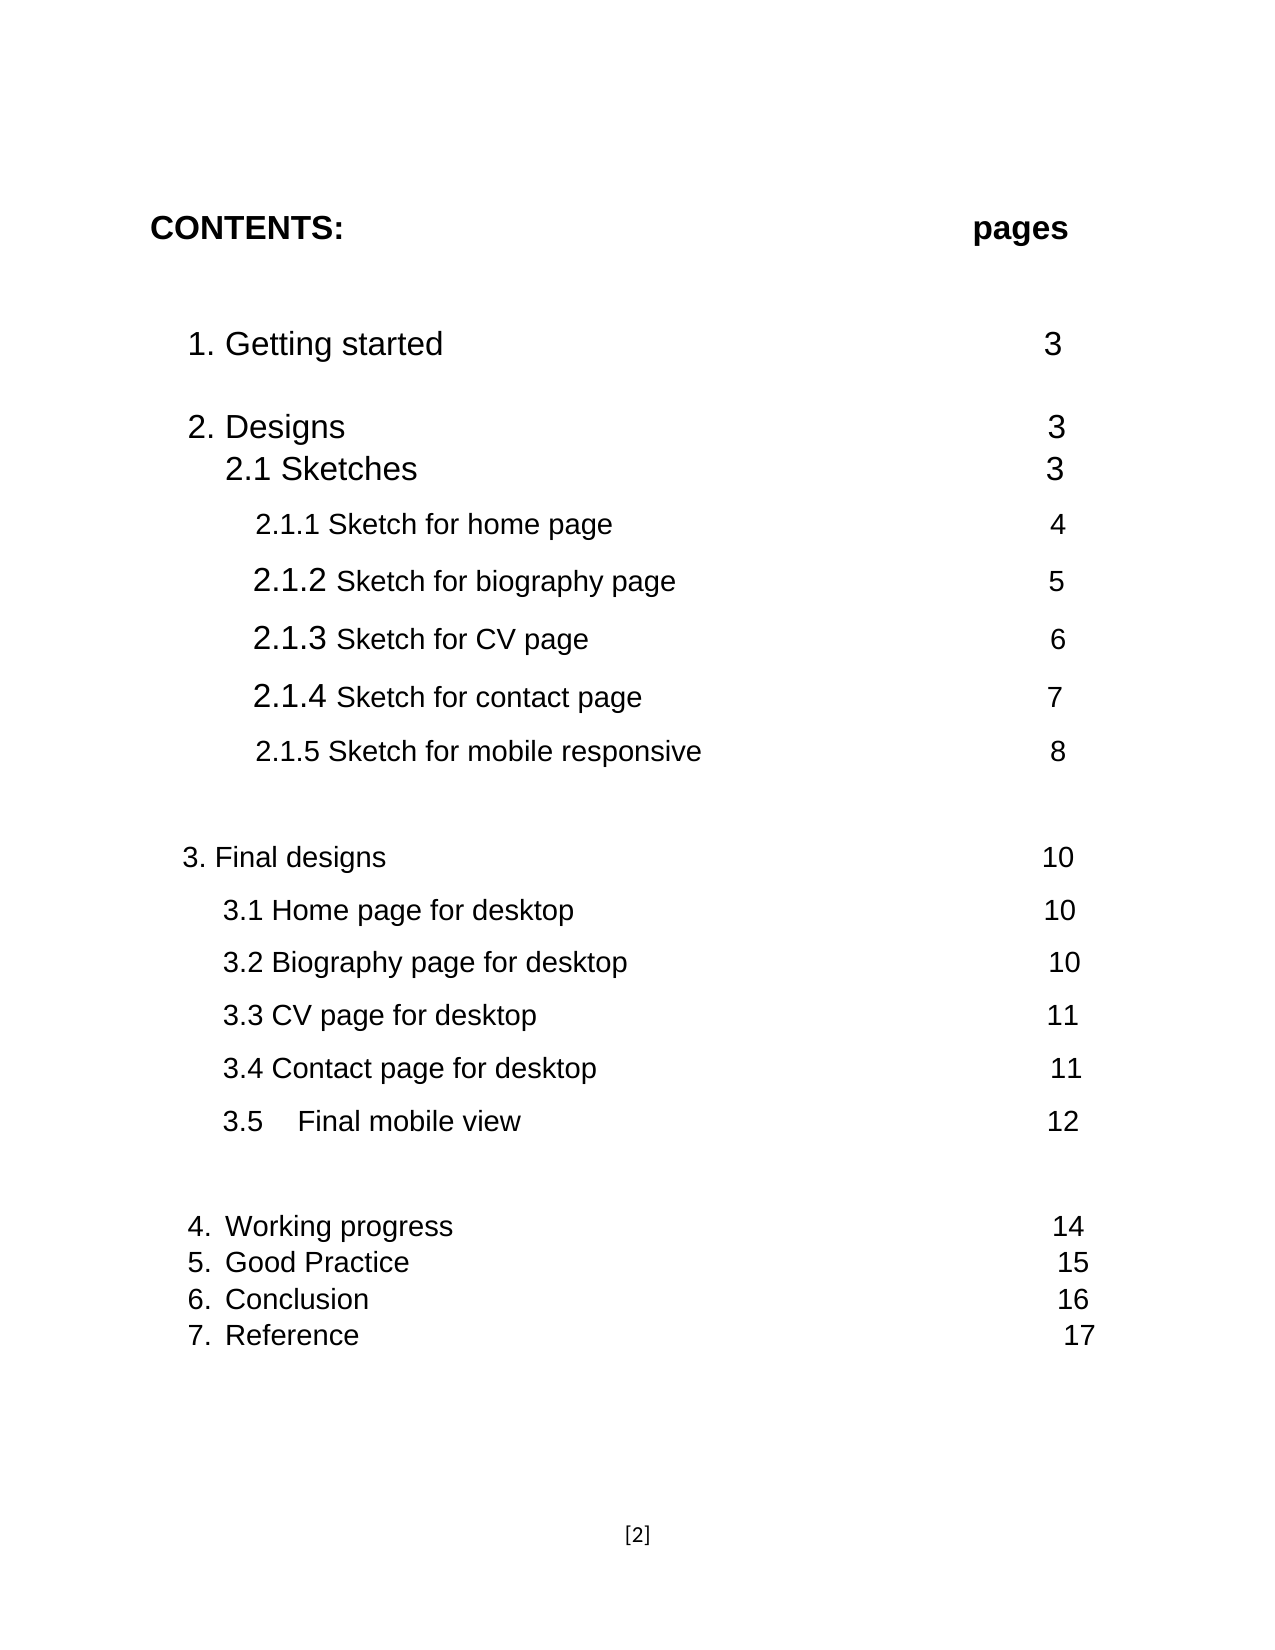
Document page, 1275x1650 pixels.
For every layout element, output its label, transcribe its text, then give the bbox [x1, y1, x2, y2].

list Good Practice 15 [187, 1246, 1125, 1279]
list Working progress 14 [187, 1209, 1125, 1243]
list Designs 3 [187, 407, 1125, 446]
text 2.1.3 Sketch for CV page 6 [150, 618, 1125, 656]
list Final mobile view 12 [222, 1104, 1125, 1137]
text 3.4 Contact page for desktop 11 [150, 1051, 1125, 1084]
text 2.1.2 Sketch for biography page 5 [150, 560, 1125, 598]
text 3.1 Home page for desktop 10 [150, 892, 1125, 926]
text 3.2 Biography page for desktop 10 [150, 945, 1125, 979]
text 2.1.5 Sketch for mobile responsive 8 [150, 734, 1125, 768]
list Conclusion 16 [187, 1282, 1125, 1315]
list Getting started 3 [187, 324, 1125, 363]
list Reference 17 [187, 1318, 1125, 1351]
text 2.1.4 Sketch for contact page 7 [150, 676, 1125, 714]
text 3.3 CV page for desktop 11 [150, 998, 1125, 1032]
list 2.1 Sketches 3 [225, 449, 1125, 487]
text 3. Final designs 10 [150, 840, 1125, 873]
text CONTENTS: pages [150, 208, 1125, 247]
text 2.1.1 Sketch for home page 4 [150, 507, 1125, 540]
